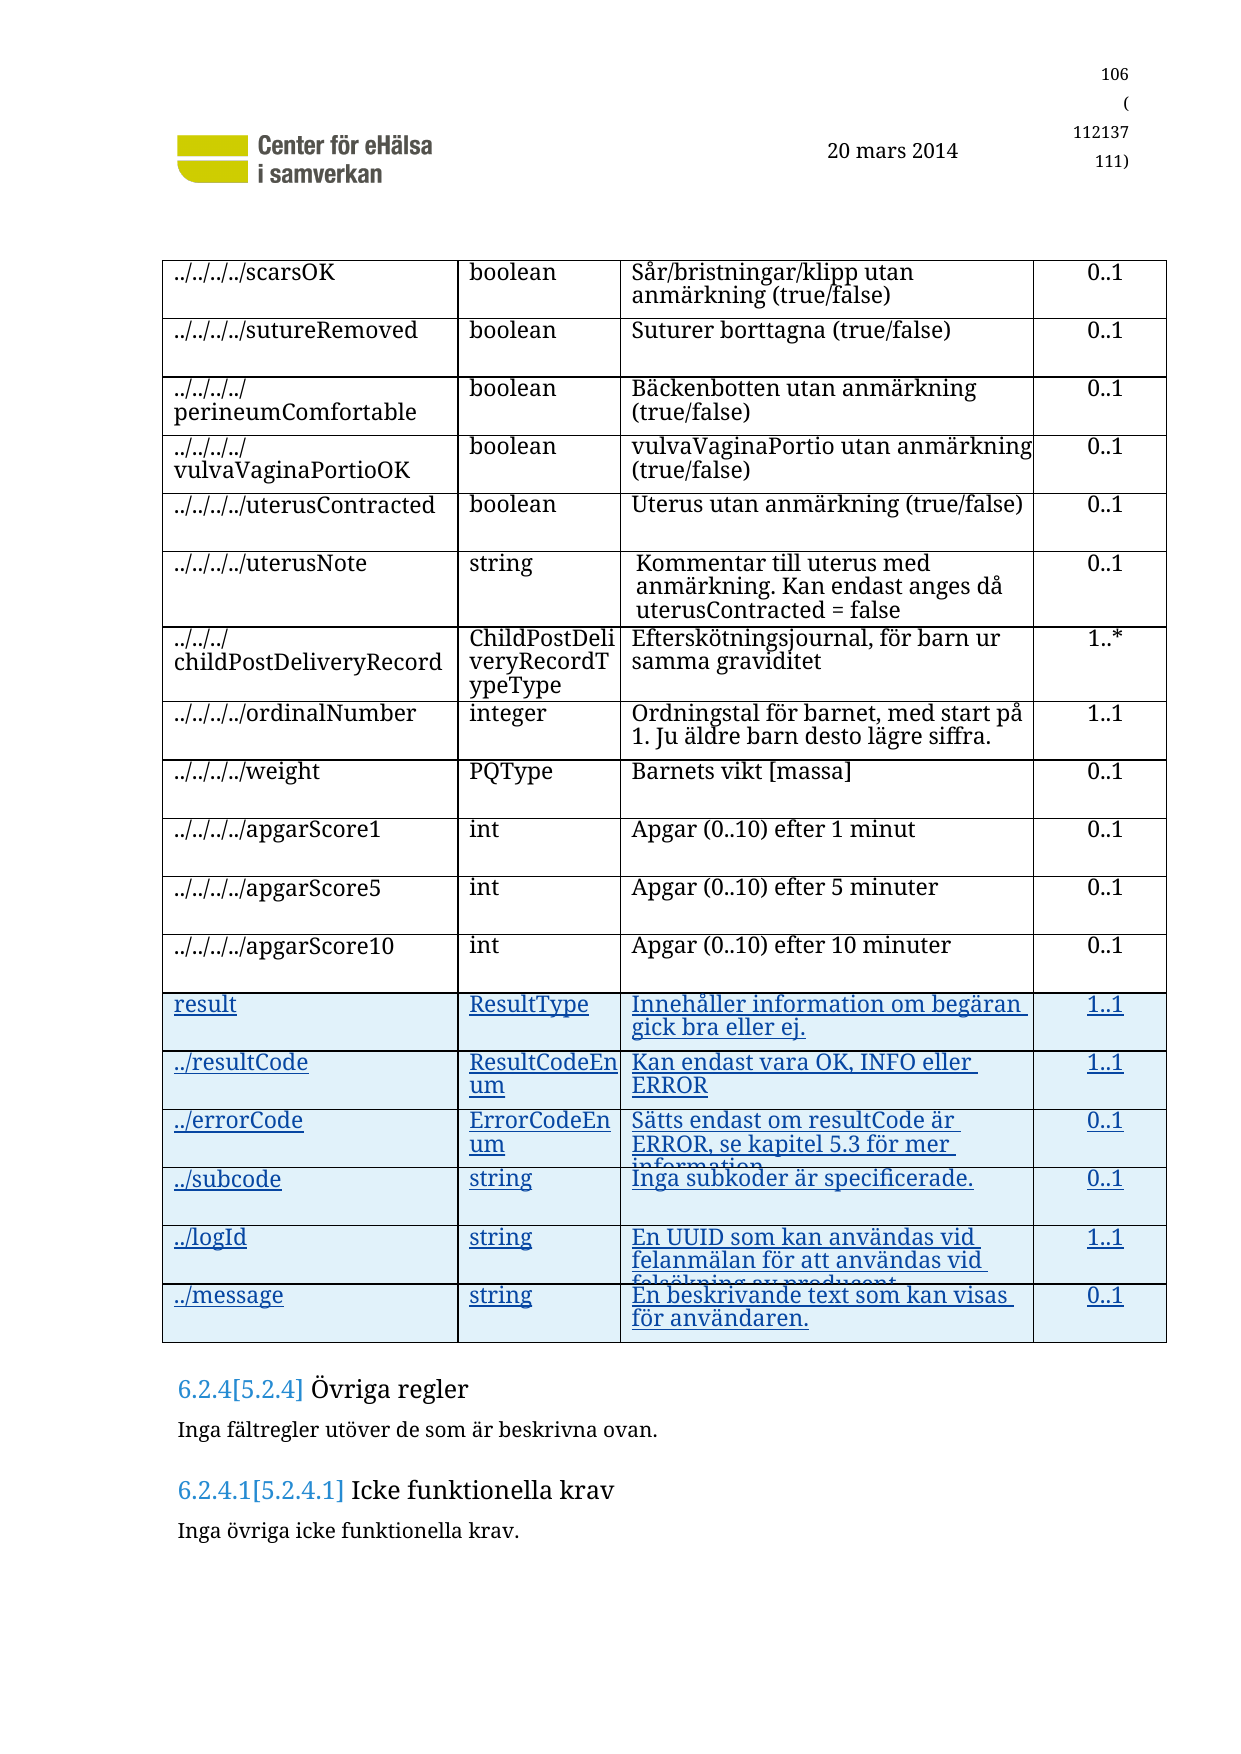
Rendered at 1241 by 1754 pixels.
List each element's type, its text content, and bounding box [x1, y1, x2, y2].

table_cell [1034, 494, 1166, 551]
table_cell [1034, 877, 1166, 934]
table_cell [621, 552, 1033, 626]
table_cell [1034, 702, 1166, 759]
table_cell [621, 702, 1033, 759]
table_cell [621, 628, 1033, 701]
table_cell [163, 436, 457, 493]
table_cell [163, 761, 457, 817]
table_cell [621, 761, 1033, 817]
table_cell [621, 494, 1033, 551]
text Inga övriga icke funktionella krav. [177, 1515, 1081, 1544]
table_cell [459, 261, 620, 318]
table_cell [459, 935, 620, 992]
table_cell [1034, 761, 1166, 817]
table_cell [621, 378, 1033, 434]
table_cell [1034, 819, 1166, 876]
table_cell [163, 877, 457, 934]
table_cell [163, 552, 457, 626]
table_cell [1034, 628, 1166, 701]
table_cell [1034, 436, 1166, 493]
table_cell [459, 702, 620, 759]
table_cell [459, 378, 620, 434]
subtitle Övriga regler [177, 1372, 1081, 1406]
picture [177, 135, 432, 183]
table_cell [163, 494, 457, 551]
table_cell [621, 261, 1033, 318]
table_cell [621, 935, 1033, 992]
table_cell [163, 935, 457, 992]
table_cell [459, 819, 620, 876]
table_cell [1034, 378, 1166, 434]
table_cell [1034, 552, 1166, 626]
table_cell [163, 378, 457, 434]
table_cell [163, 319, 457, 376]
subtitle Icke funktionella krav [177, 1473, 1081, 1507]
text Inga fältregler utöver de som är beskrivna ovan. [177, 1414, 1081, 1443]
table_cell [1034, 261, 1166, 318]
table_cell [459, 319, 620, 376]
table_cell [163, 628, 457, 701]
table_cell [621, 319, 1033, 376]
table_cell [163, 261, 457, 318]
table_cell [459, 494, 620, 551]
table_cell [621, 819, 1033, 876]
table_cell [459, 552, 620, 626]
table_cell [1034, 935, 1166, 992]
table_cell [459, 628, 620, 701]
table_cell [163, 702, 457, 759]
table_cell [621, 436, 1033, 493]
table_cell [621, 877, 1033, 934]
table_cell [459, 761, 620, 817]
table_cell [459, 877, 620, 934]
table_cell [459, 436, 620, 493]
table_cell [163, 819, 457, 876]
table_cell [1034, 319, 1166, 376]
